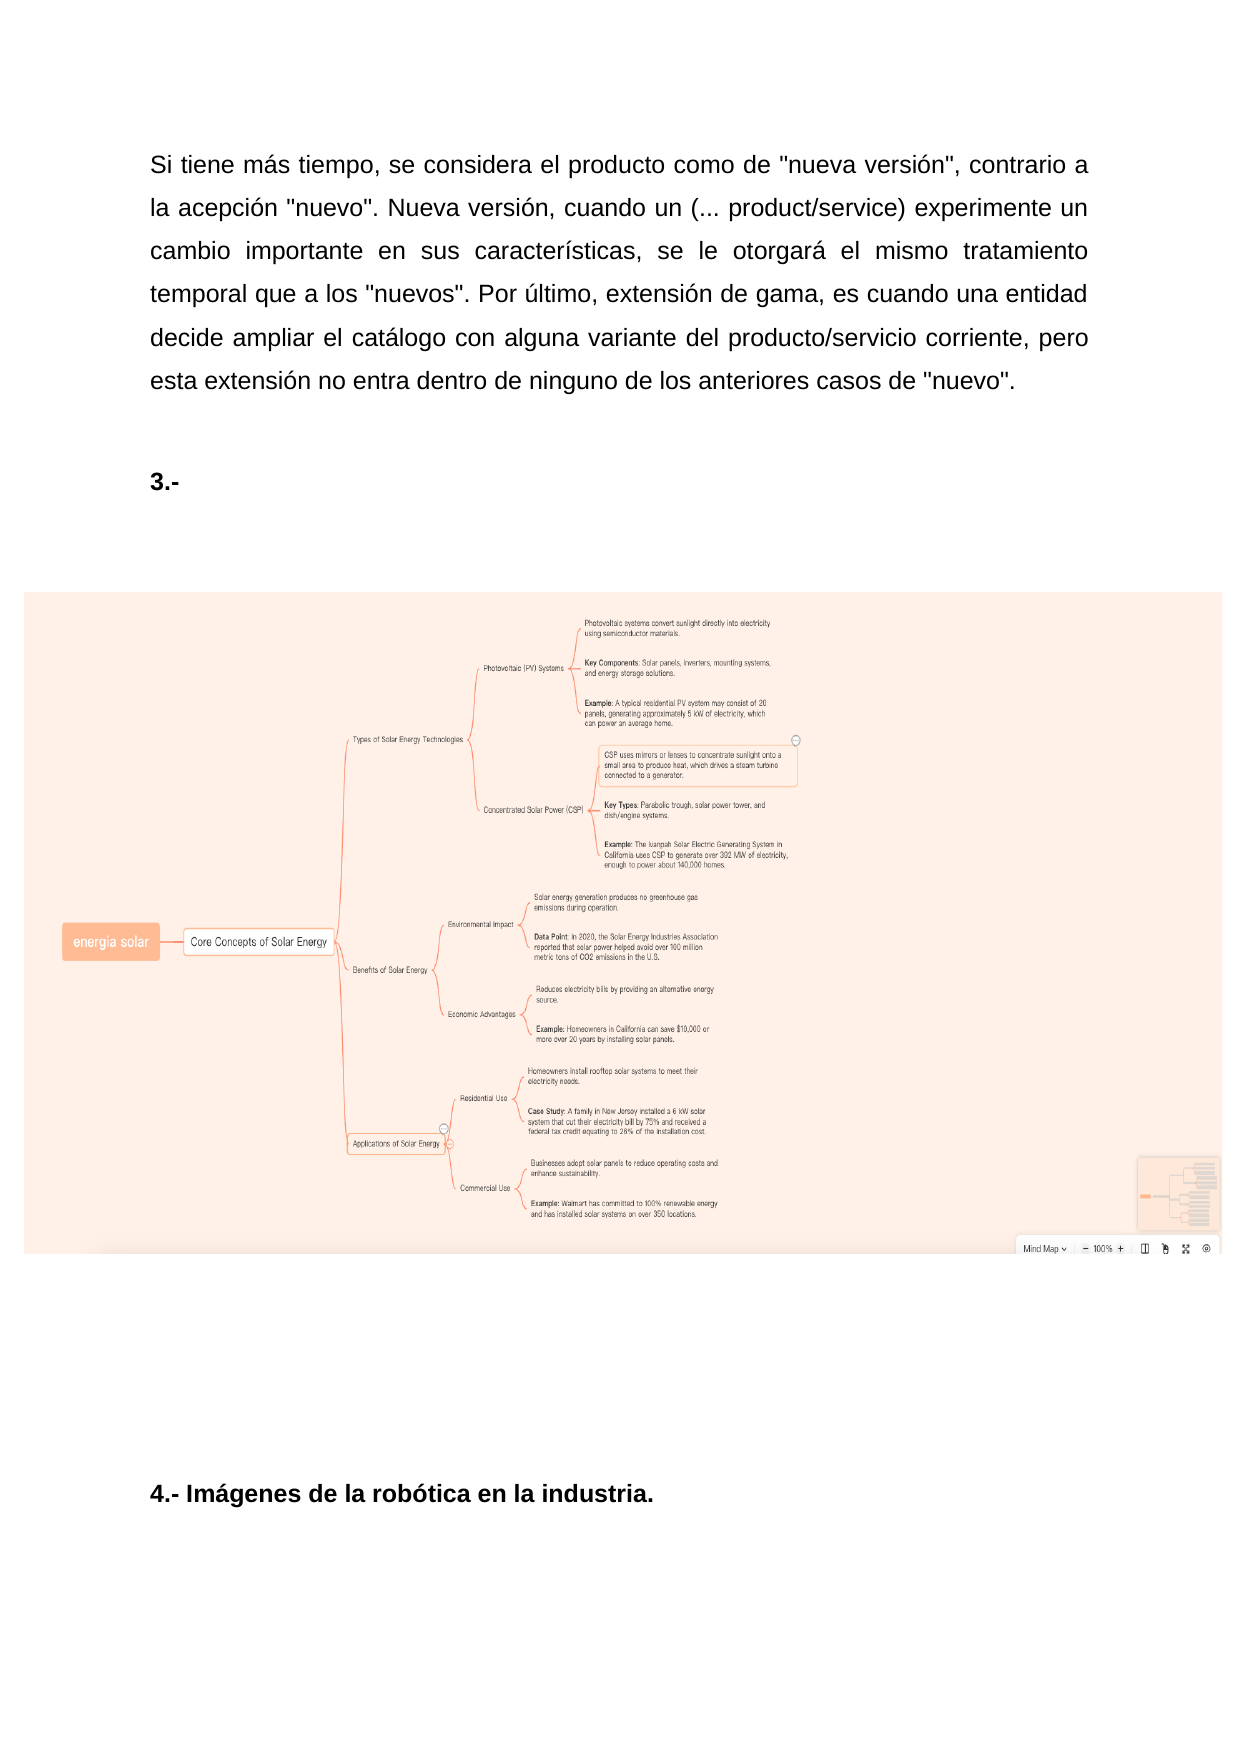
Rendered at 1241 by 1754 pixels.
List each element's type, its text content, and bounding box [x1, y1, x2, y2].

text Si tiene más tiempo, se considera el producto como de "nueva versión", contrario a la acepción "nuevo". Nueva versión, cuando un (... product/service) experimente un cambio importante en sus características, se le otorgará el mismo tratamiento temporal que a los "nuevos". Por último, extensión de gama, es cuando una entidad decide ampliar el catálogo con alguna variante del producto/servicio corriente, pero esta extensión no entra dentro de ninguno de los anteriores casos de "nuevo". [150, 150, 1090, 394]
picture [24, 592, 1223, 1254]
text 4.- Imágenes de la robótica en la industria. [150, 1479, 1090, 1508]
text 3.- [150, 467, 1090, 496]
